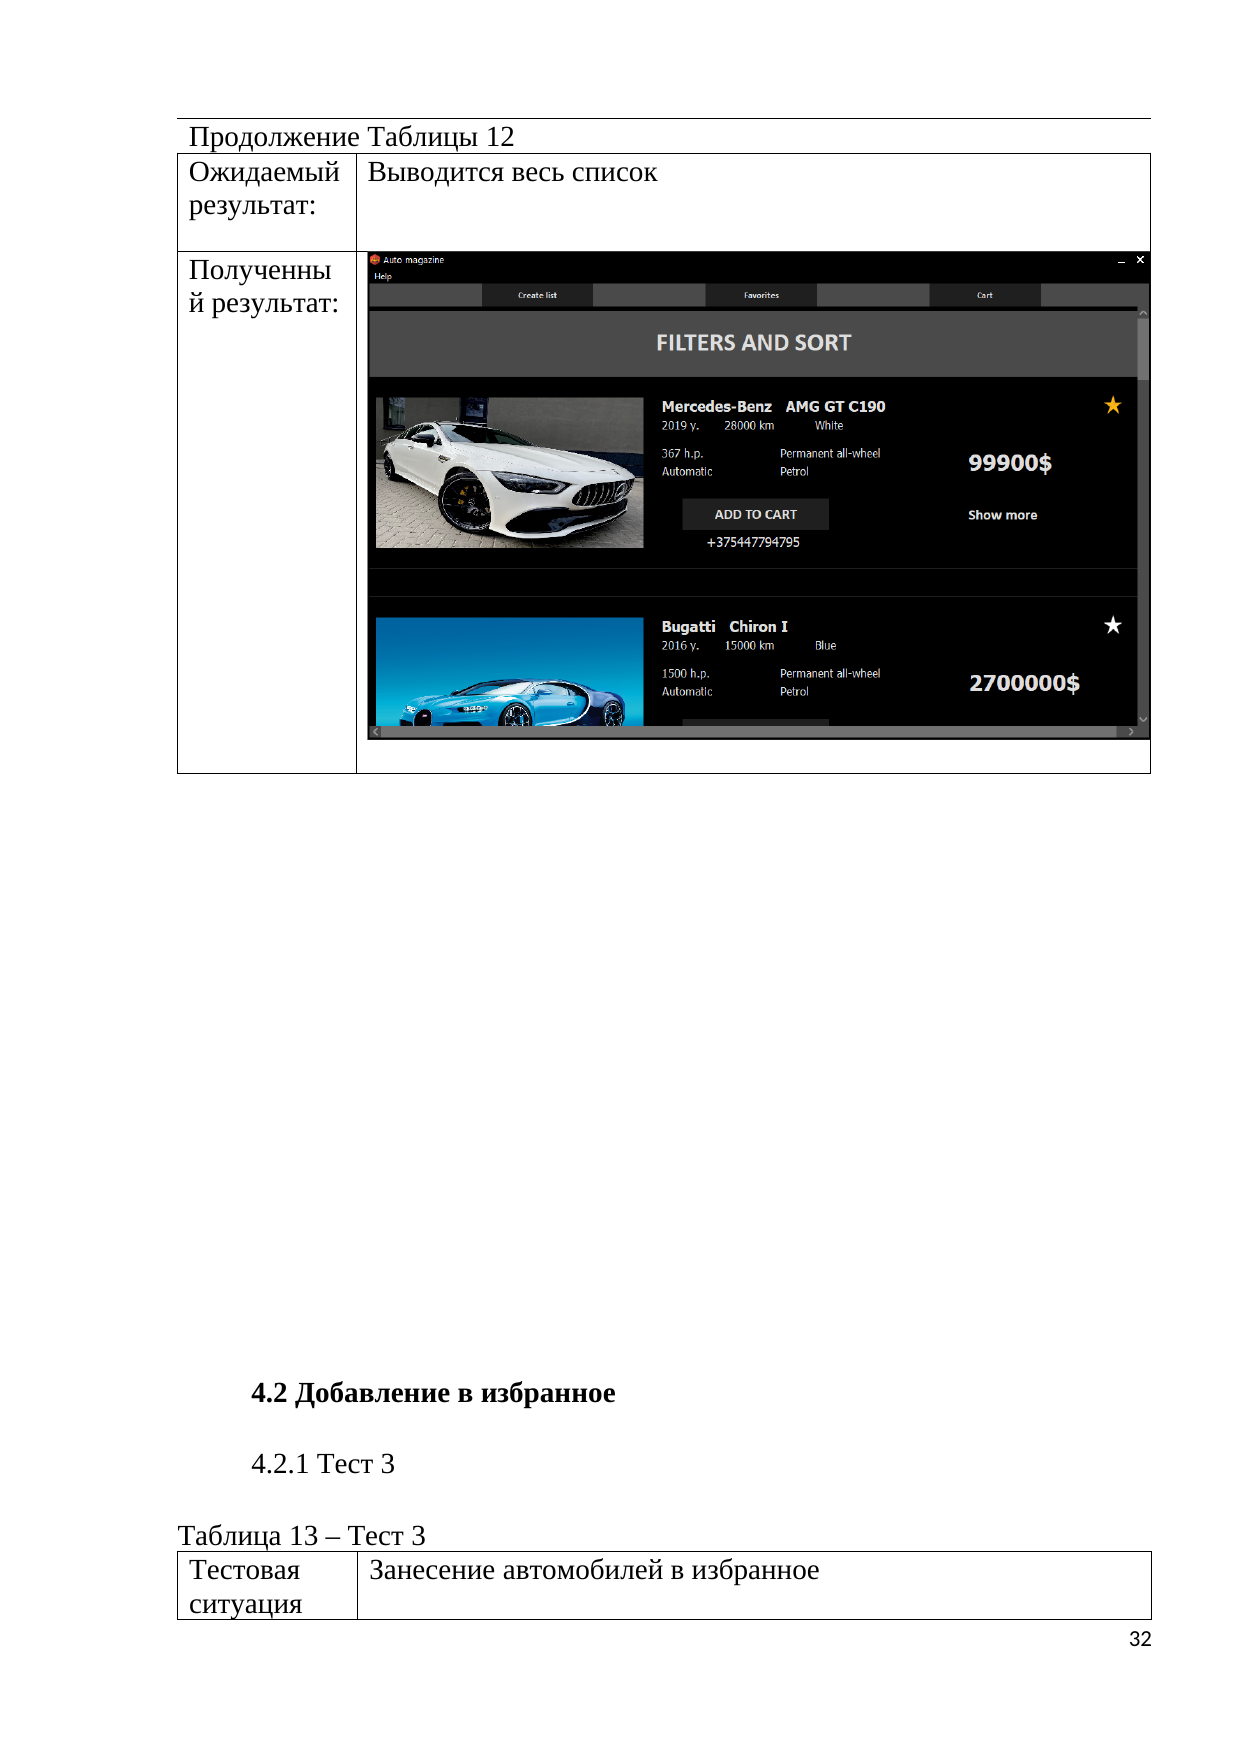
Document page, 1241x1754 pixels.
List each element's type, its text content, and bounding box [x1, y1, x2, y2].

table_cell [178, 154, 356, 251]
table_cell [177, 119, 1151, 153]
subtitle Добавление в избранное [177, 1376, 1152, 1409]
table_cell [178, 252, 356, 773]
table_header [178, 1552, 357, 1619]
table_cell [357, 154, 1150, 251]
subtitle Тест 3 [177, 1447, 1152, 1480]
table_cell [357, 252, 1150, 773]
picture [367, 251, 1151, 740]
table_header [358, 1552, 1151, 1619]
